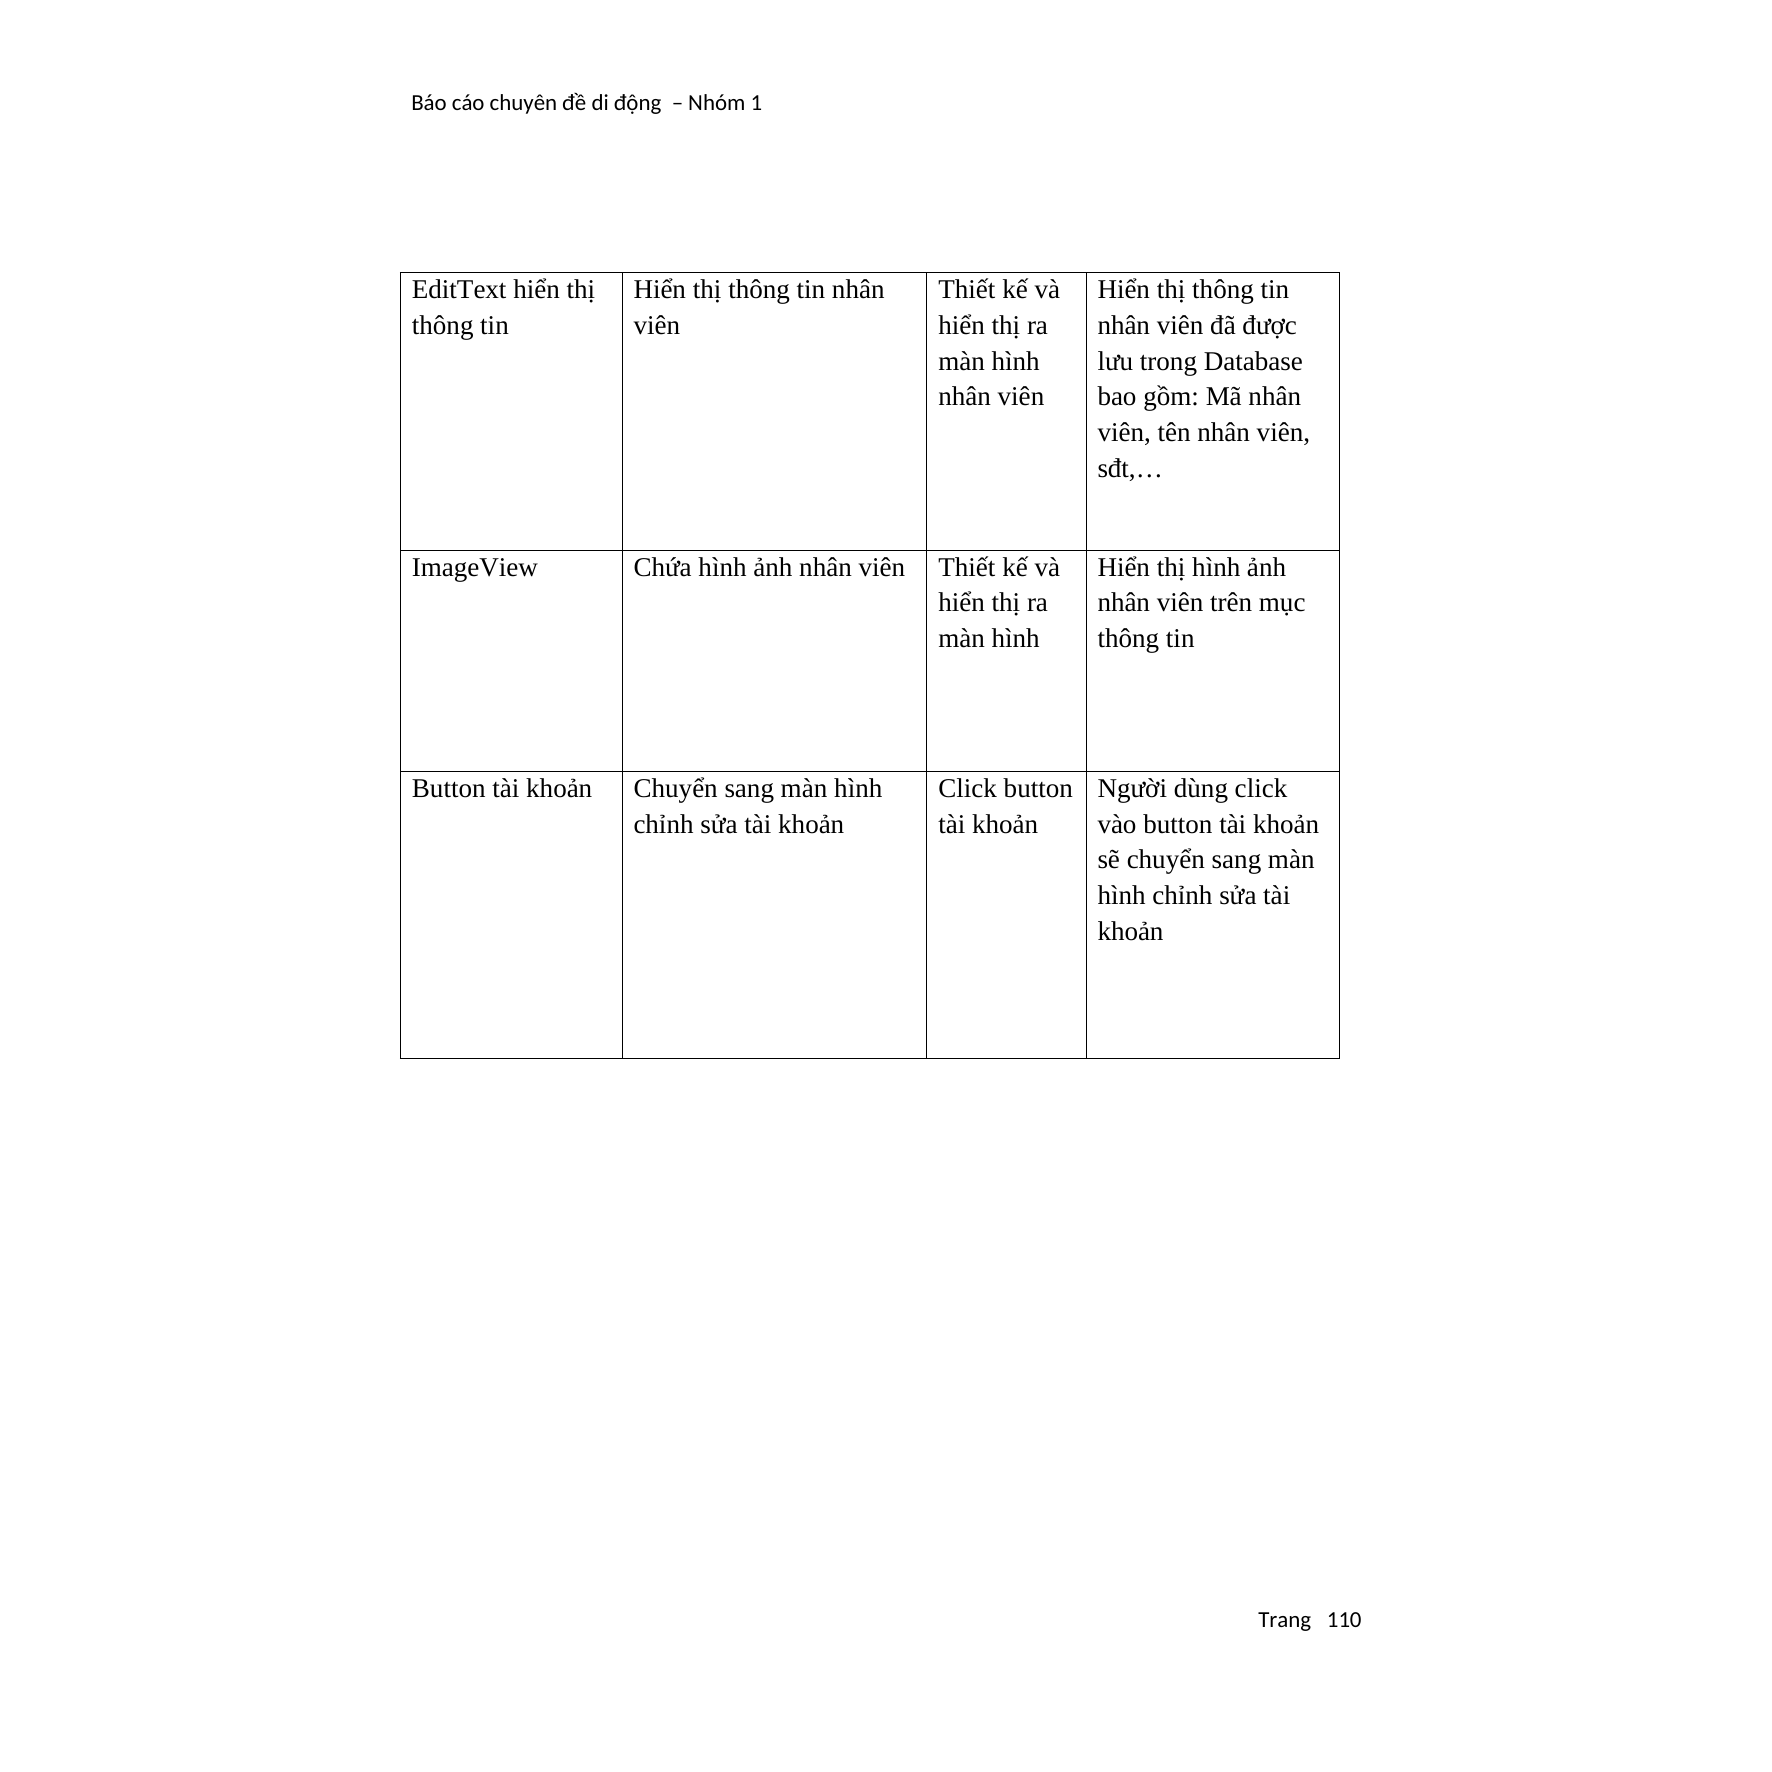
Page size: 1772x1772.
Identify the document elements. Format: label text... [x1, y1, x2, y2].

table_cell Hiển thị hình ảnh nhân viên trên mục thông tin [1087, 551, 1339, 771]
table_cell EditText hiển thị thông tin [401, 273, 622, 550]
table_cell Thiết kế và hiển thị ra màn hình nhân viên [927, 273, 1086, 550]
table_cell Chứa hình ảnh nhân viên [623, 551, 926, 771]
table_cell Người dùng click vào button tài khoản sẽ chuyển sang màn hình chỉnh sửa tài khoản [1087, 772, 1339, 1058]
table_cell Thiết kế và hiển thị ra màn hình [927, 551, 1086, 771]
table_cell Hiển thị thông tin nhân viên [623, 273, 926, 550]
table_cell Hiển thị thông tin nhân viên đã được lưu trong Database bao gồm: Mã nhân viên, tên nhân viên, sđt,… [1087, 273, 1339, 550]
table_cell Chuyển sang màn hình chỉnh sửa tài khoản [623, 772, 926, 1058]
table_cell Click button tài khoản [927, 772, 1086, 1058]
table_cell ImageView [401, 551, 622, 771]
table_cell Button tài khoản [401, 772, 622, 1058]
